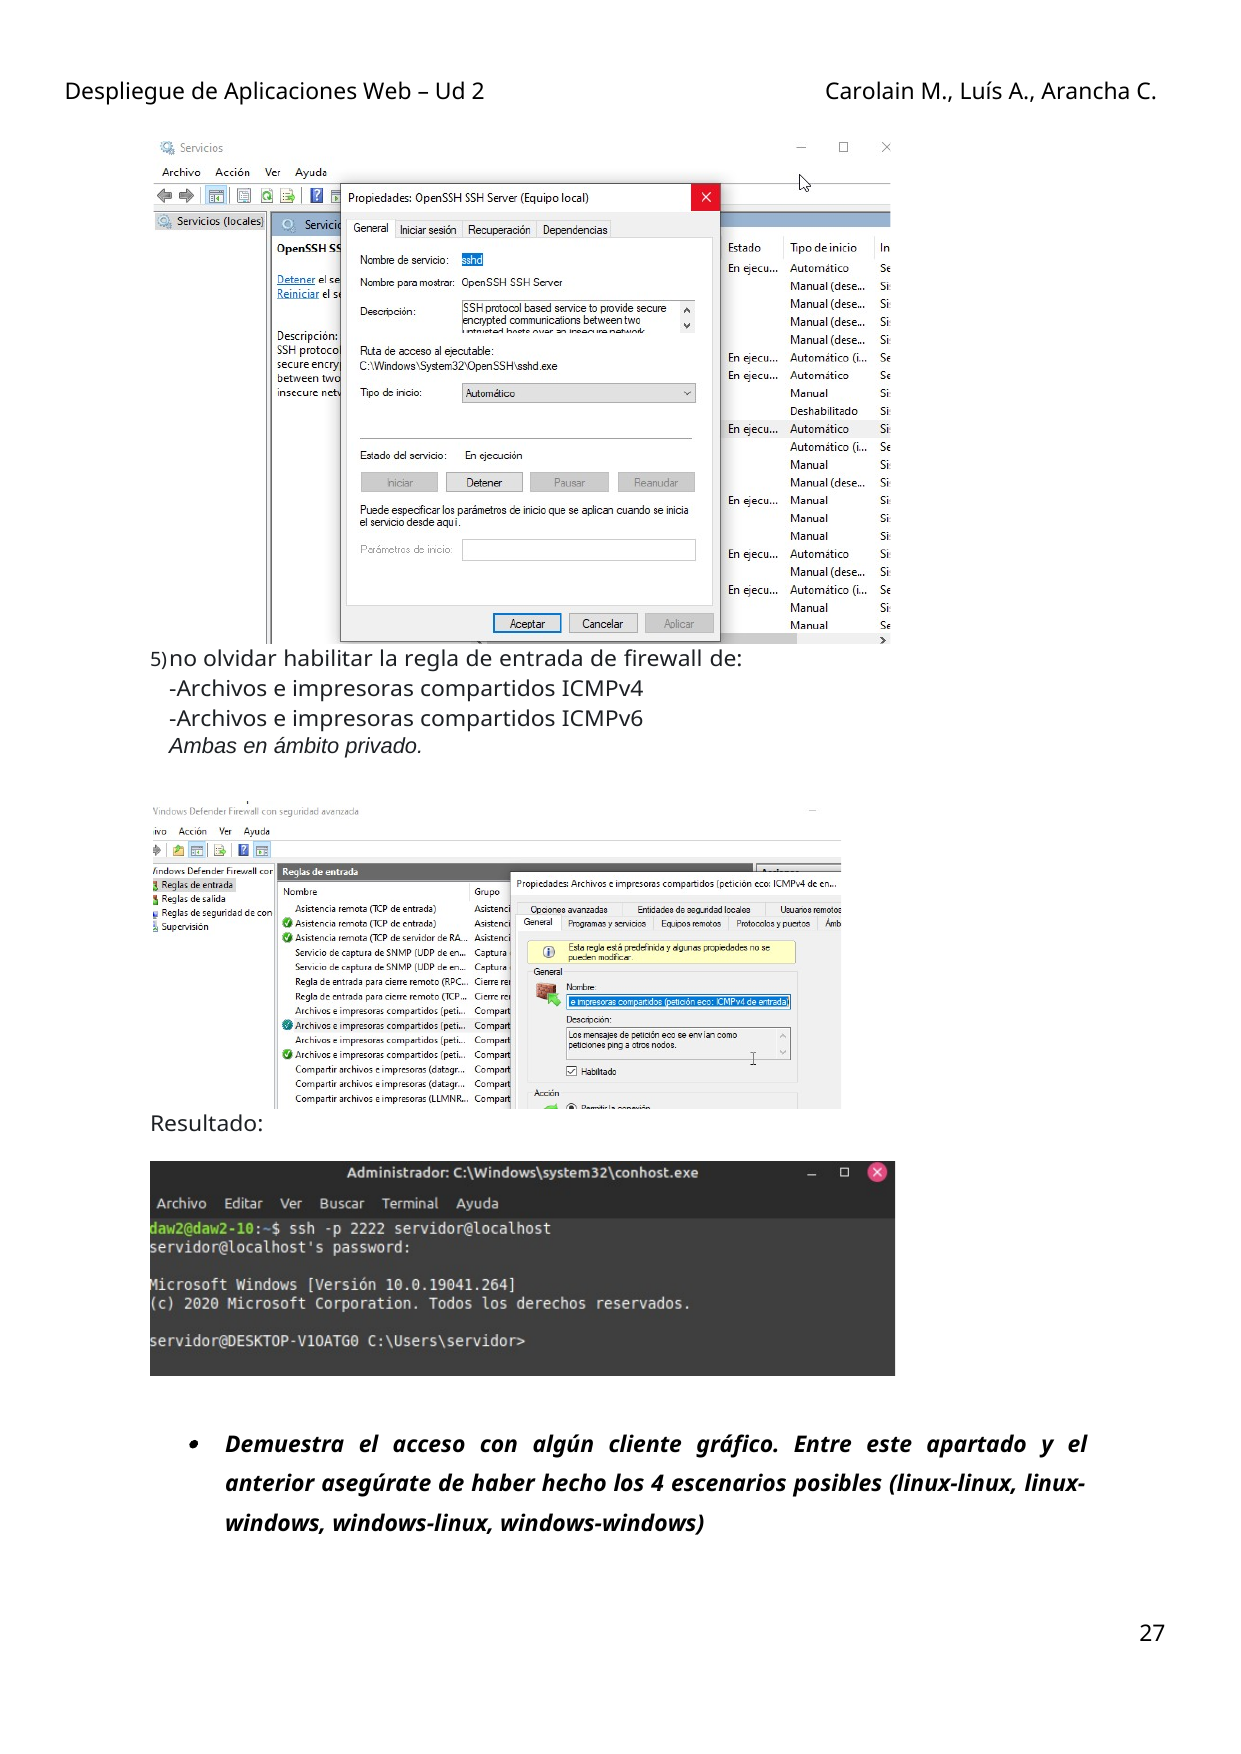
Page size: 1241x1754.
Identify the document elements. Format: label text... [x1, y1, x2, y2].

picture [150, 1161, 896, 1376]
text Ambas en ámbito privado. [169, 733, 1165, 758]
list Demuestra el acceso con algún cliente gráfico. Entre este apartado y el anterior asegúrate de haber hecho los 4 escenarios posibles (linux-linux, linux-windows, windows-linux, windows-windows) [187, 1428, 1088, 1538]
picture [153, 801, 842, 1109]
picture [153, 141, 891, 644]
text -Archivos e impresoras compartidos ICMPv4 [169, 673, 1165, 703]
text -Archivos e impresoras compartidos ICMPv6 [169, 703, 1165, 733]
list no olvidar habilitar la regla de entrada de firewall de: [150, 643, 1165, 673]
